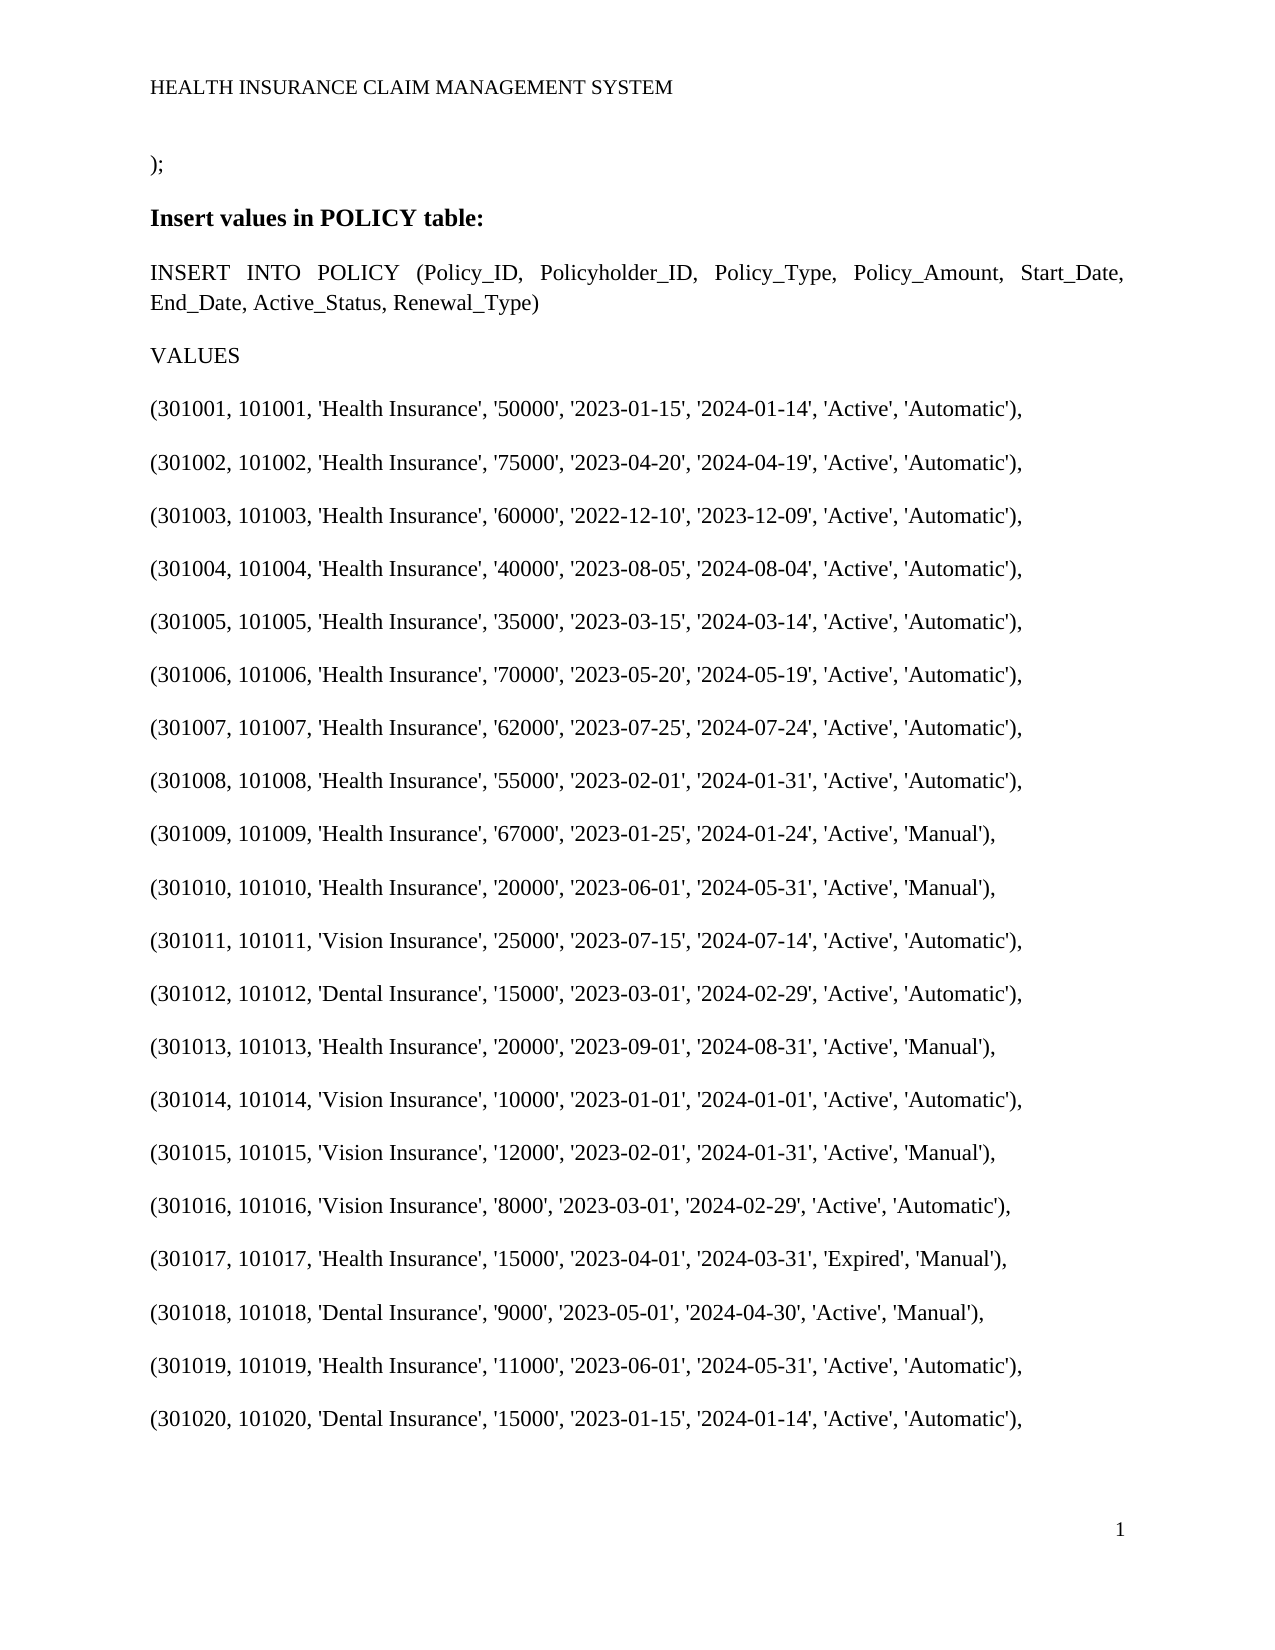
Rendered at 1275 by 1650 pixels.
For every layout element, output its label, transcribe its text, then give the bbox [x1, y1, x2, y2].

text (301007, 101007, 'Health Insurance', '62000', '2023-07-25', '2024-07-24', 'Active', 'Automatic'), [150, 714, 1125, 741]
text (301002, 101002, 'Health Insurance', '75000', '2023-04-20', '2024-04-19', 'Active', 'Automatic'), [150, 449, 1125, 475]
text (301005, 101005, 'Health Insurance', '35000', '2023-03-15', '2024-03-14', 'Active', 'Automatic'), [150, 608, 1125, 634]
text (301019, 101019, 'Health Insurance', '11000', '2023-06-01', '2024-05-31', 'Active', 'Automatic'), [150, 1352, 1125, 1378]
text (301011, 101011, 'Vision Insurance', '25000', '2023-07-15', '2024-07-14', 'Active', 'Automatic'), [150, 927, 1125, 953]
text (301013, 101013, 'Health Insurance', '20000', '2023-09-01', '2024-08-31', 'Active', 'Manual'), [150, 1033, 1125, 1059]
text VALUES [150, 342, 1125, 369]
text (301017, 101017, 'Health Insurance', '15000', '2023-04-01', '2024-03-31', 'Expired', 'Manual'), [150, 1246, 1125, 1272]
text (301014, 101014, 'Vision Insurance', '10000', '2023-01-01', '2024-01-01', 'Active', 'Automatic'), [150, 1086, 1125, 1112]
text (301008, 101008, 'Health Insurance', '55000', '2023-02-01', '2024-01-31', 'Active', 'Automatic'), [150, 767, 1125, 794]
text (301006, 101006, 'Health Insurance', '70000', '2023-05-20', '2024-05-19', 'Active', 'Automatic'), [150, 661, 1125, 687]
text Insert values in POLICY table: [150, 203, 1125, 232]
text (301009, 101009, 'Health Insurance', '67000', '2023-01-25', '2024-01-24', 'Active', 'Manual'), [150, 821, 1125, 847]
text (301018, 101018, 'Dental Insurance', '9000', '2023-05-01', '2024-04-30', 'Active', 'Manual'), [150, 1299, 1125, 1325]
text (301015, 101015, 'Vision Insurance', '12000', '2023-02-01', '2024-01-31', 'Active', 'Manual'), [150, 1139, 1125, 1166]
text (301001, 101001, 'Health Insurance', '50000', '2023-01-15', '2024-01-14', 'Active', 'Automatic'), [150, 396, 1125, 422]
text (301010, 101010, 'Health Insurance', '20000', '2023-06-01', '2024-05-31', 'Active', 'Manual'), [150, 874, 1125, 900]
text (301012, 101012, 'Dental Insurance', '15000', '2023-03-01', '2024-02-29', 'Active', 'Automatic'), [150, 980, 1125, 1006]
text (301003, 101003, 'Health Insurance', '60000', '2022-12-10', '2023-12-09', 'Active', 'Automatic'), [150, 502, 1125, 528]
text (301020, 101020, 'Dental Insurance', '15000', '2023-01-15', '2024-01-14', 'Active', 'Automatic'), [150, 1405, 1125, 1431]
text INSERT INTO POLICY (Policy_ID, Policyholder_ID, Policy_Type, Policy_Amount, Start_Date, End_Date, Active_Status, Renewal_Type) [150, 259, 1125, 316]
text ); [150, 150, 1125, 176]
text (301016, 101016, 'Vision Insurance', '8000', '2023-03-01', '2024-02-29', 'Active', 'Automatic'), [150, 1192, 1125, 1219]
text (301004, 101004, 'Health Insurance', '40000', '2023-08-05', '2024-08-04', 'Active', 'Automatic'), [150, 555, 1125, 581]
